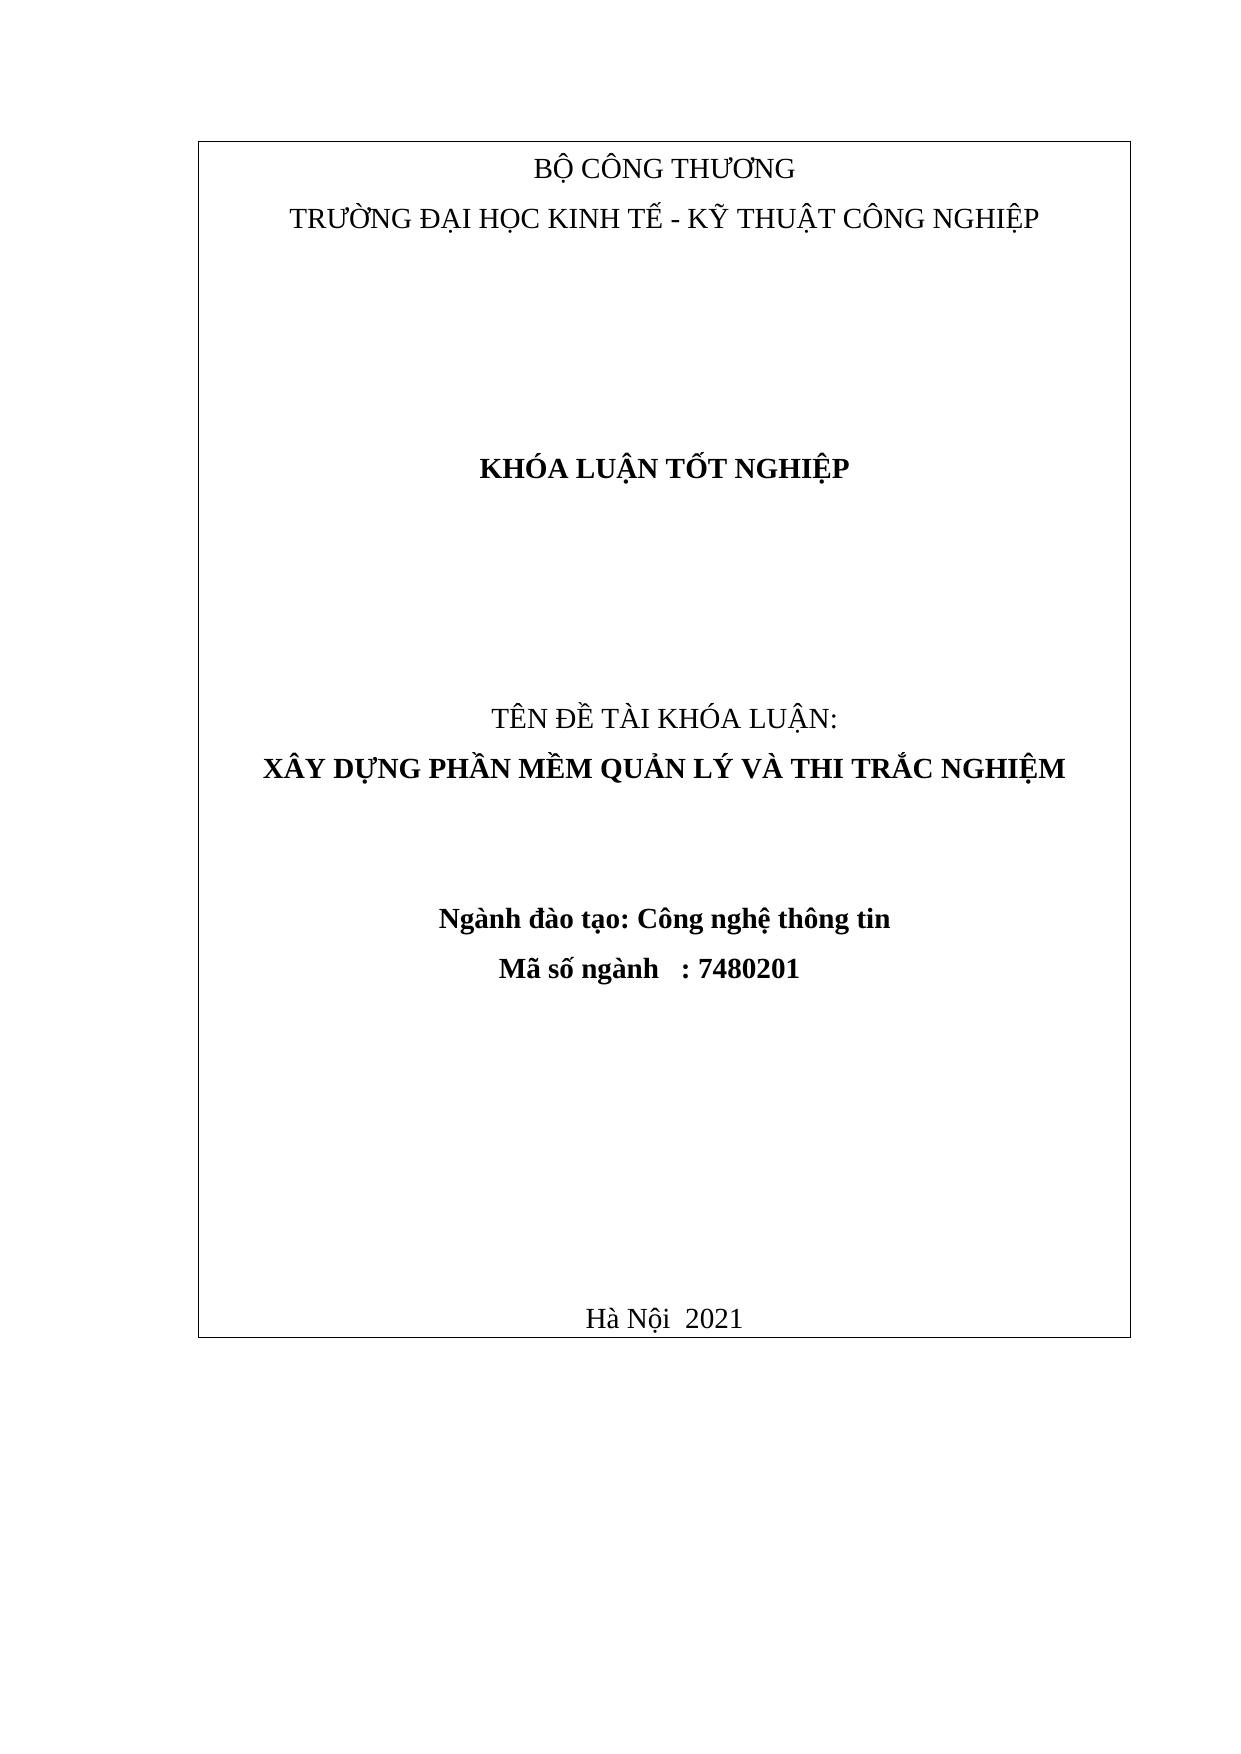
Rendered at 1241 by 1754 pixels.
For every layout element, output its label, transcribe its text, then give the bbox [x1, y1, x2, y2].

text Mã số ngành : 7480201 [199, 941, 1130, 985]
text Hà Nội 2021 [199, 1291, 1130, 1337]
text KHÓA LUẬN TỐT NGHIỆP [199, 441, 1130, 485]
text TRƯỜNG ĐẠI HỌC KINH TẾ - KỸ THUẬT CÔNG NGHIỆP [199, 191, 1130, 235]
text TÊN ĐỀ TÀI KHÓA LUẬN: [199, 691, 1130, 735]
text BỘ CÔNG THƯƠNG [199, 142, 1130, 185]
text XÂY DỰNG PHẦN MỀM QUẢN LÝ VÀ THI TRẮC NGHIỆM [199, 741, 1130, 785]
text Ngành đào tạo: Công nghệ thông tin [199, 891, 1130, 935]
